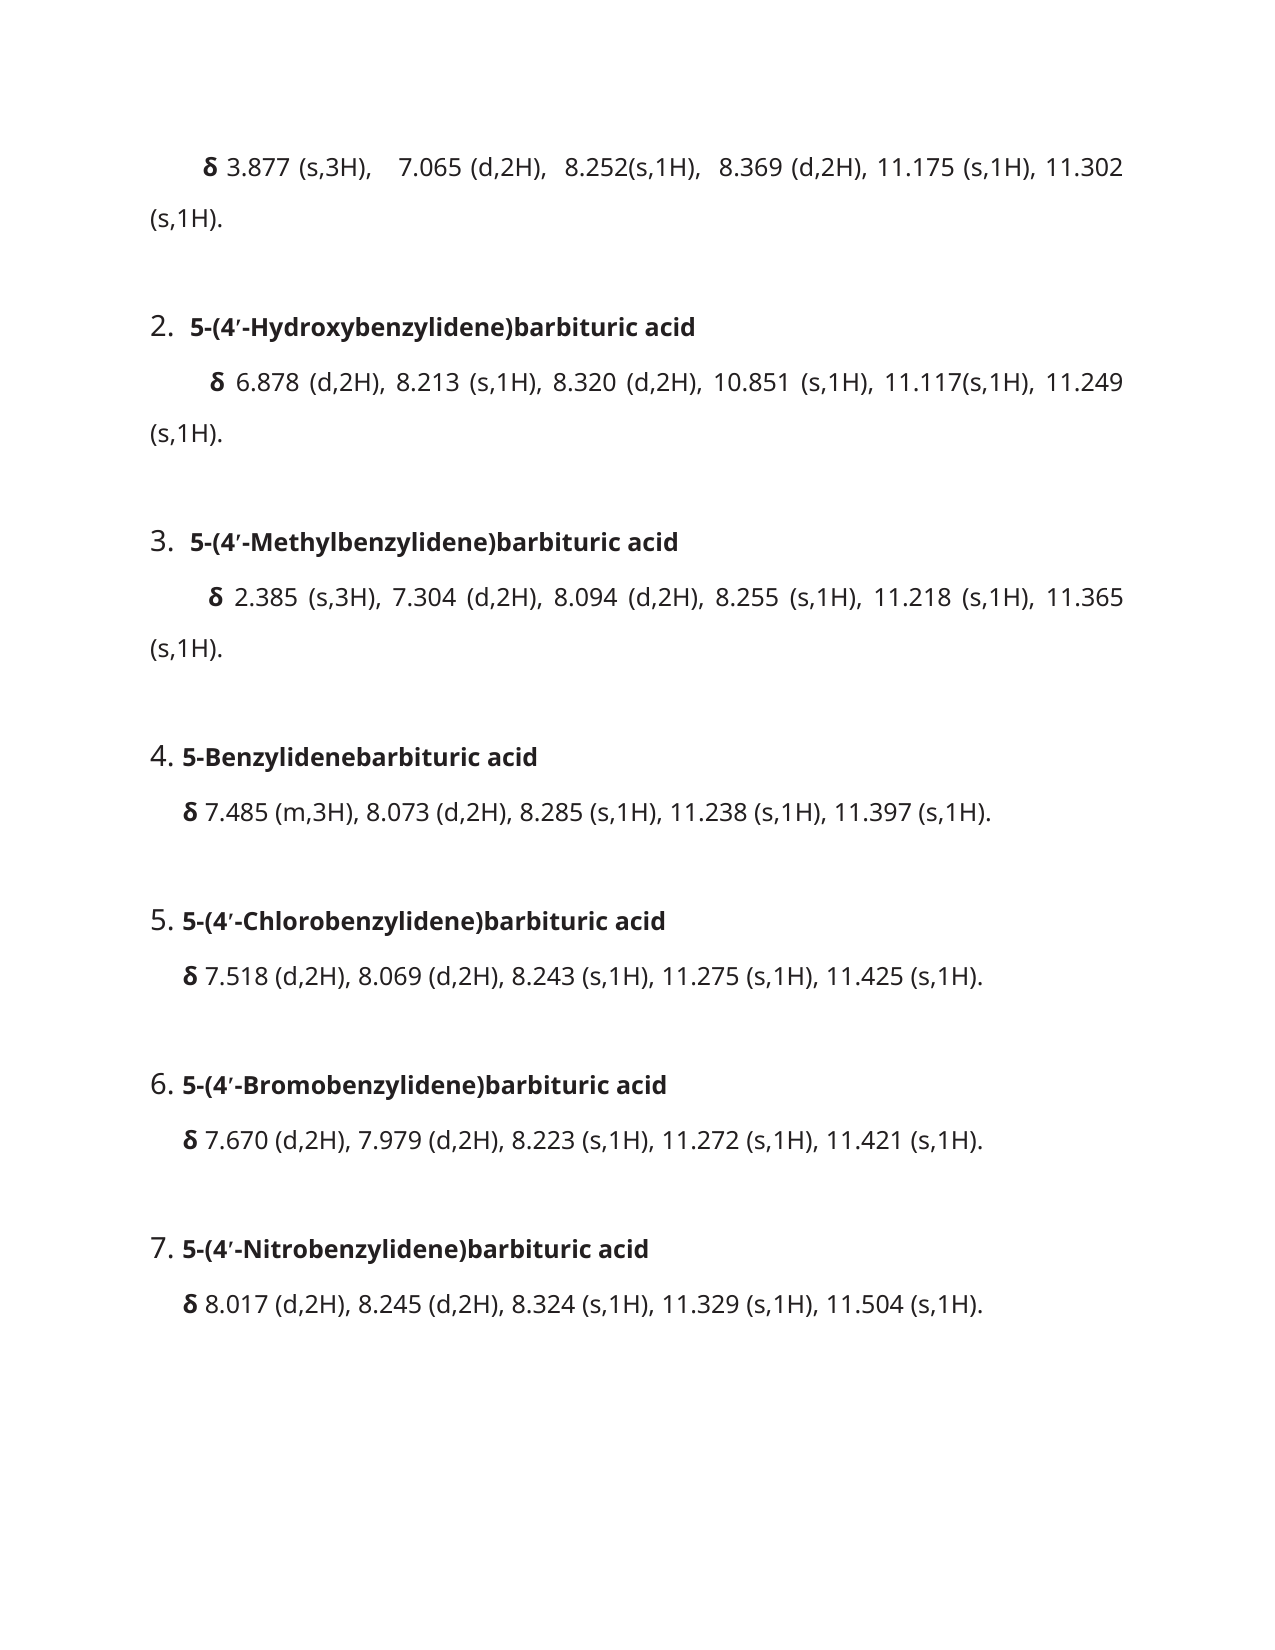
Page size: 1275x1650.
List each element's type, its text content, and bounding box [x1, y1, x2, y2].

text δ 2.385 (s,3H), 7.304 (d,2H), 8.094 (d,2H), 8.255 (s,1H), 11.218 (s,1H), 11.365 (s,1H). [150, 580, 1125, 665]
text δ 6.878 (d,2H), 8.213 (s,1H), 8.320 (d,2H), 10.851 (s,1H), 11.117(s,1H), 11.249 (s,1H). [150, 365, 1125, 450]
text δ 7.485 (m,3H), 8.073 (d,2H), 8.285 (s,1H), 11.238 (s,1H), 11.397 (s,1H). [150, 795, 1125, 829]
text 2. 5-(4′-Hydroxybenzylidene)barbituric acid [150, 306, 1125, 345]
text δ 8.017 (d,2H), 8.245 (d,2H), 8.324 (s,1H), 11.329 (s,1H), 11.504 (s,1H). [150, 1287, 1125, 1321]
text δ 7.670 (d,2H), 7.979 (d,2H), 8.223 (s,1H), 11.272 (s,1H), 11.421 (s,1H). [150, 1123, 1125, 1157]
text 4. 5-Benzylidenebarbituric acid [150, 736, 1125, 775]
text 5. 5-(4′-Chlorobenzylidene)barbituric acid [150, 899, 1125, 939]
text δ 3.877 (s,3H), 7.065 (d,2H), 8.252(s,1H), 8.369 (d,2H), 11.175 (s,1H), 11.302 (s,1H). [150, 150, 1125, 235]
text 7. 5-(4′-Nitrobenzylidene)barbituric acid [150, 1227, 1125, 1267]
text 3. 5-(4′-Methylbenzylidene)barbituric acid [150, 521, 1125, 560]
text 6. 5-(4′-Bromobenzylidene)barbituric acid [150, 1063, 1125, 1103]
text δ 7.518 (d,2H), 8.069 (d,2H), 8.243 (s,1H), 11.275 (s,1H), 11.425 (s,1H). [150, 959, 1125, 993]
